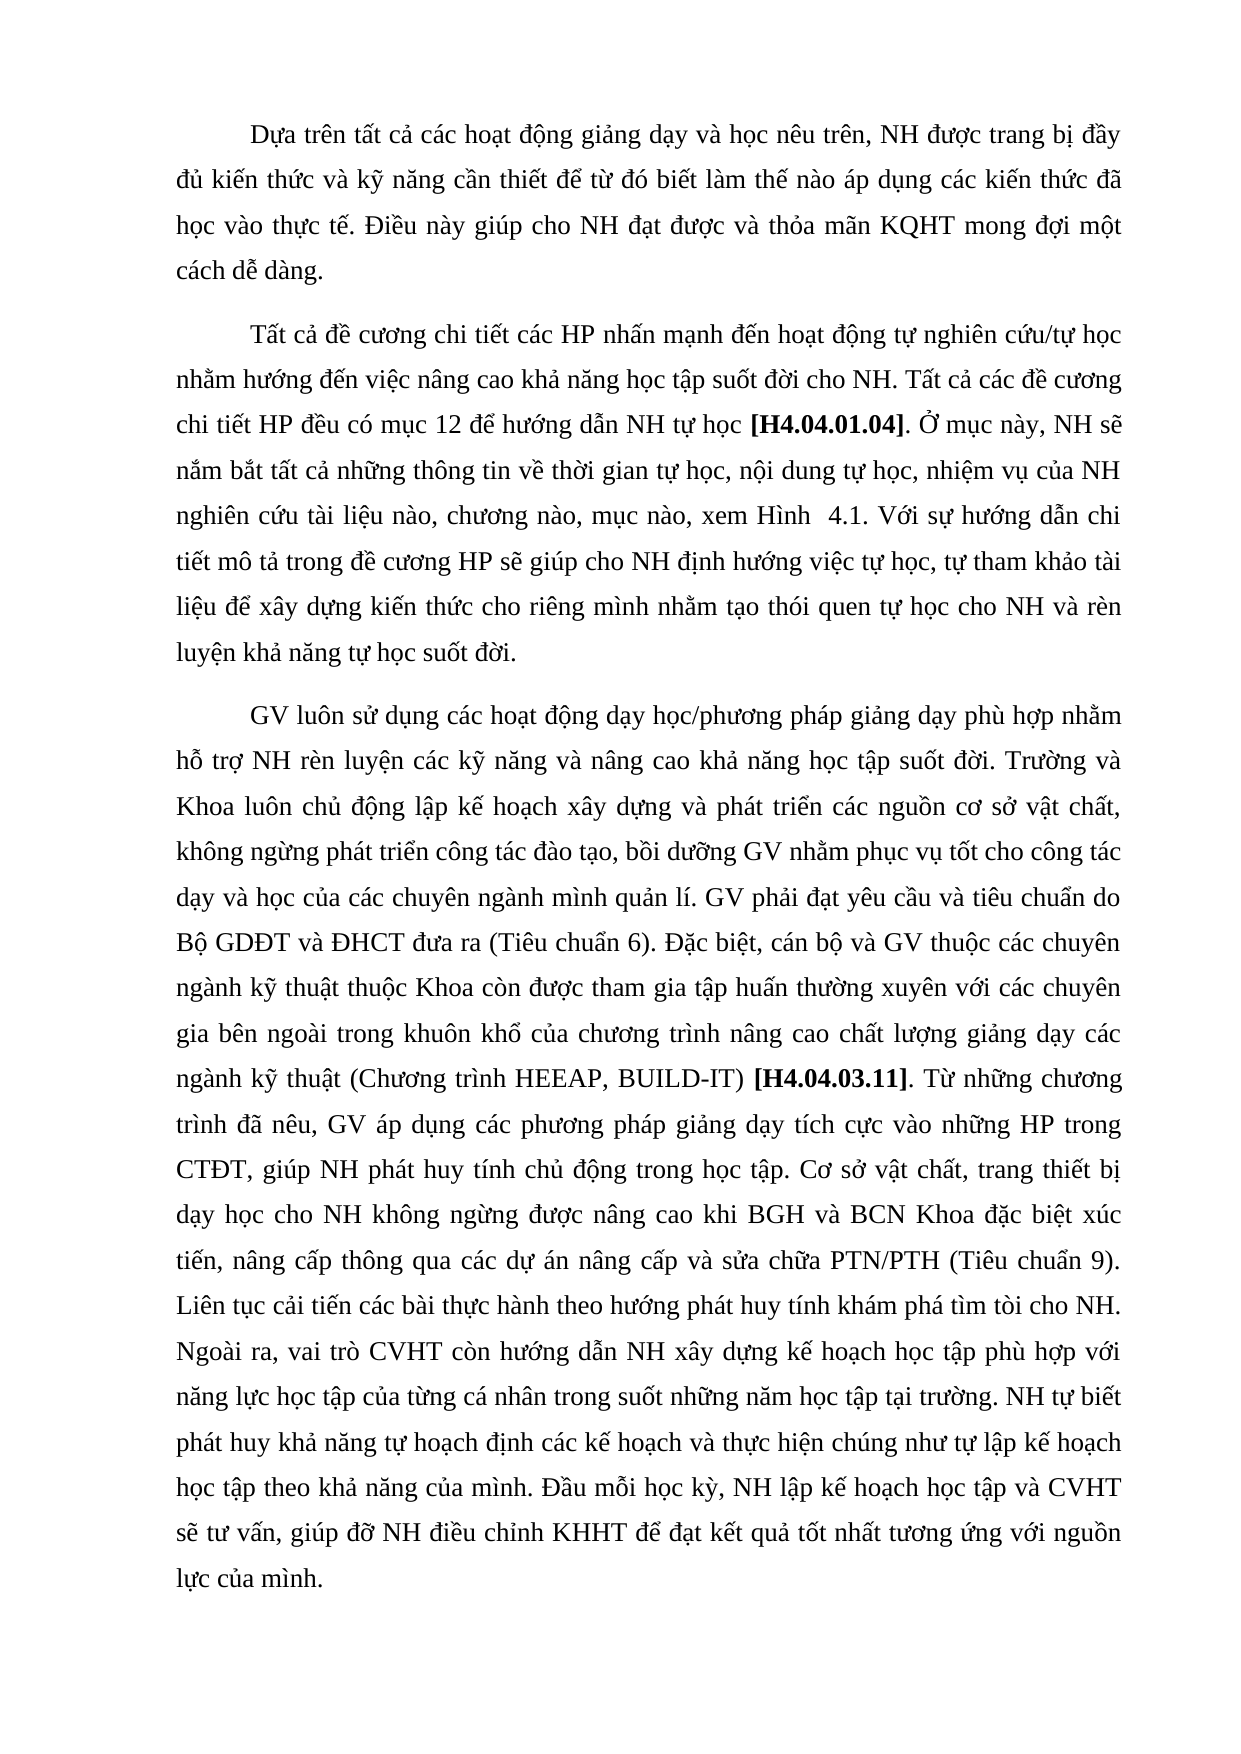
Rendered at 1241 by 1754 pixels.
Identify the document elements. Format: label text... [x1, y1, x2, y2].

text Tất cả đề cương chi tiết các HP nhấn mạnh đến hoạt động tự nghiên cứu/tự học nhằm hướng đến việc nâng cao khả năng học tập suốt đời cho NH. Tất cả các đề cương chi tiết HP đều có mục 12 để hướng dẫn NH tự học [H4.04.01.04]. Ở mục này, NH sẽ nắm bắt tất cả những thông tin về thời gian tự học, nội dung tự học, nhiệm vụ của NH nghiên cứu tài liệu nào, chương nào, mục nào, xem Hình 4.1. Với sự hướng dẫn chi tiết mô tả trong đề cương HP sẽ giúp cho NH định hướng việc tự học, tự tham khảo tài liệu để xây dựng kiến thức cho riêng mình nhằm tạo thói quen tự học cho NH và rèn luyện khả năng tự học suốt đời. [176, 318, 1123, 667]
text Dựa trên tất cả các hoạt động giảng dạy và học nêu trên, NH được trang bị đầy đủ kiến thức và kỹ năng cần thiết để từ đó biết làm thế nào áp dụng các kiến thức đã học vào thực tế. Điều này giúp cho NH đạt được và thỏa mãn KQHT mong đợi một cách dễ dàng. [176, 118, 1123, 285]
text GV luôn sử dụng các hoạt động dạy học/phương pháp giảng dạy phù hợp nhằm hỗ trợ NH rèn luyện các kỹ năng và nâng cao khả năng học tập suốt đời. Trường và Khoa luôn chủ động lập kế hoạch xây dựng và phát triển các nguồn cơ sở vật chất, không ngừng phát triển công tác đào tạo, bồi dưỡng GV nhằm phục vụ tốt cho công tác dạy và học của các chuyên ngành mình quản lí. GV phải đạt yêu cầu và tiêu chuẩn do Bộ GDĐT và ĐHCT đưa ra (Tiêu chuẩn 6). Đặc biệt, cán bộ và GV thuộc các chuyên ngành kỹ thuật thuộc Khoa còn được tham gia tập huấn thường xuyên với các chuyên gia bên ngoài trong khuôn khổ của chương trình nâng cao chất lượng giảng dạy các ngành kỹ thuật (Chương trình HEEAP, BUILD-IT) [H4.04.03.11]. Từ những chương trình đã nêu, GV áp dụng các phương pháp giảng dạy tích cực vào những HP trong CTĐT, giúp NH phát huy tính chủ động trong học tập. Cơ sở vật chất, trang thiết bị dạy học cho NH không ngừng được nâng cao khi BGH và BCN Khoa đặc biệt xúc tiến, nâng cấp thông qua các dự án nâng cấp và sửa chữa PTN/PTH (Tiêu chuẩn 9). Liên tục cải tiến các bài thực hành theo hướng phát huy tính khám phá tìm tòi cho NH. Ngoài ra, vai trò CVHT còn hướng dẫn NH xây dựng kế hoạch học tập phù hợp với năng lực học tập của từng cá nhân trong suốt những năm học tập tại trường. NH tự biết phát huy khả năng tự hoạch định các kế hoạch và thực hiện chúng như tự lập kế hoạch học tập theo khả năng của mình. Đầu mỗi học kỳ, NH lập kế hoạch học tập và CVHT sẽ tư vấn, giúp đỡ NH điều chỉnh KHHT để đạt kết quả tốt nhất tương ứng với nguồn lực của mình. [176, 699, 1123, 1593]
